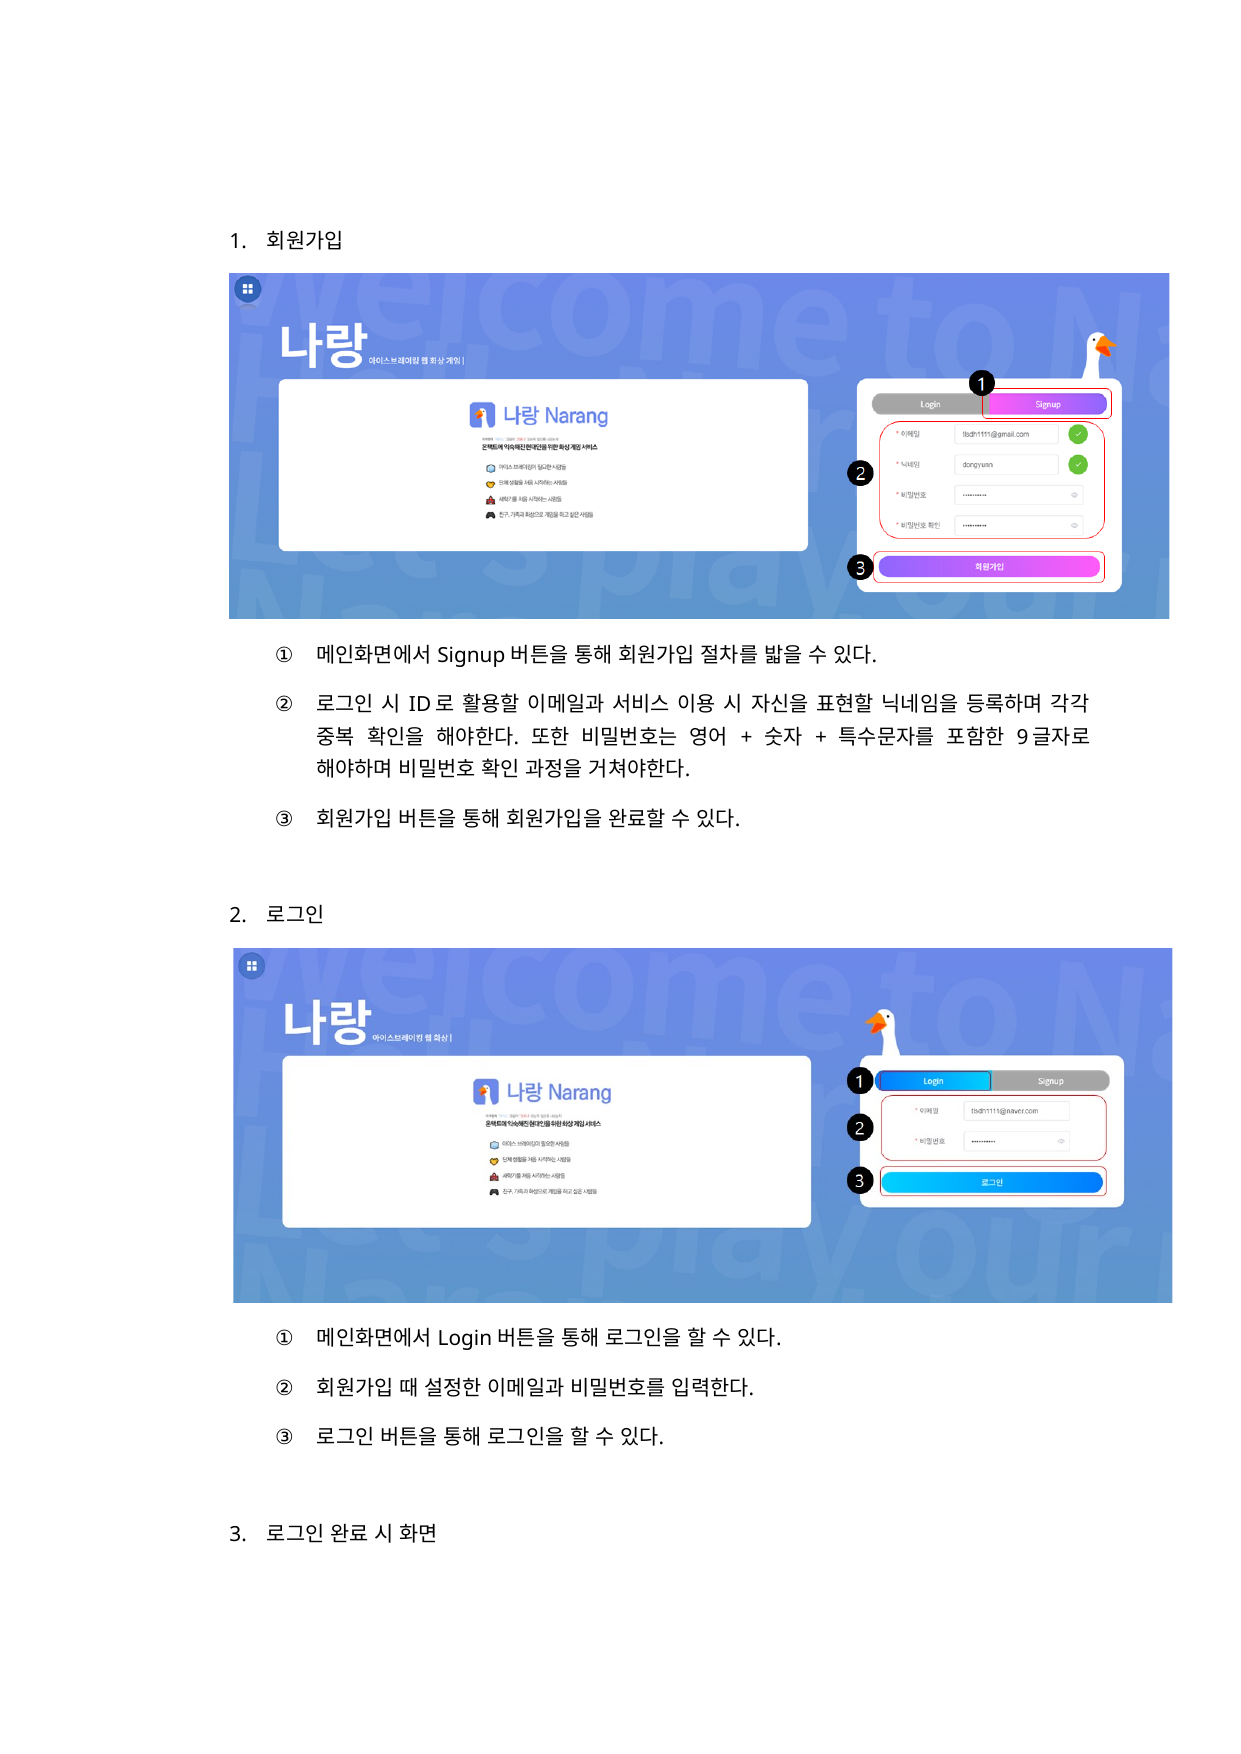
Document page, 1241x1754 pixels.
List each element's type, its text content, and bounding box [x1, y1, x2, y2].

picture [233, 948, 1173, 1303]
list 회원가입 버튼을 통해 회원가입을 완료할 수 있다. [274, 802, 1090, 832]
list 로그인 완료 시 화면 [229, 1517, 1090, 1547]
list 로그인 시 ID로 활용할 이메일과 서비스 이용 시 자신을 표현할 닉네임을 등록하며 각각 중복 확인을 해야한다. 또한 비밀번호는 영어 + 숫자 + 특수문자를 포함한 9글자로 해야하며 비밀번호 확인 과정을 거쳐야한다. [274, 687, 1090, 783]
picture [229, 273, 1170, 619]
list 메인화면에서 Login 버튼을 통해 로그인을 할 수 있다. [275, 1322, 1090, 1352]
list 로그인 [229, 899, 1090, 929]
list 회원가입 때 설정한 이메일과 비밀번호를 입력한다. [275, 1371, 1090, 1401]
list 회원가입 [229, 224, 1090, 255]
list 로그인 버튼을 통해 로그인을 할 수 있다. [275, 1420, 1090, 1451]
list 메인화면에서 Signup 버튼을 통해 회원가입 절차를 밟을 수 있다. [274, 638, 1090, 668]
